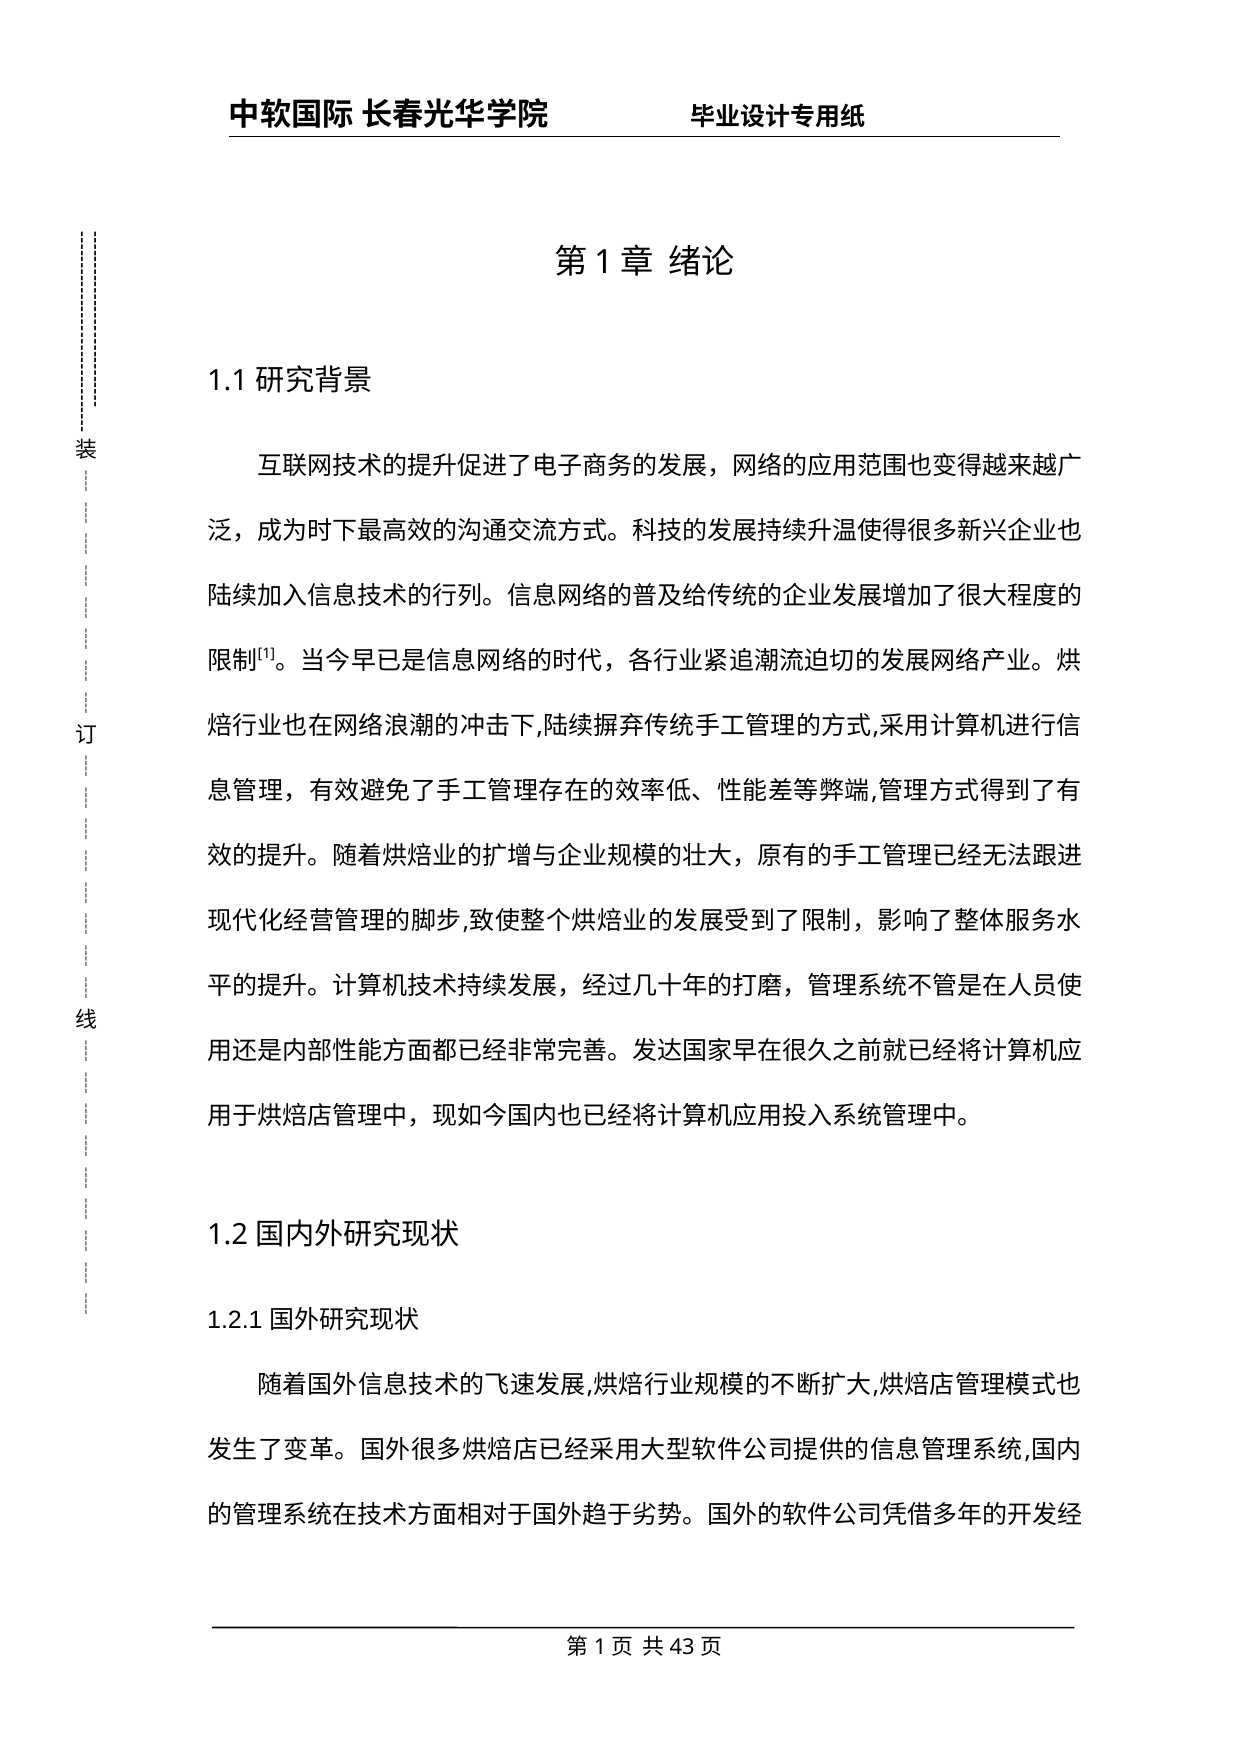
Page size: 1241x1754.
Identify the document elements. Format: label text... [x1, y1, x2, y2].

subtitle 第1章 绪论 [207, 227, 1082, 292]
text 互联网技术的提升促进了电子商务的发展，网络的应用范围也变得越来越广泛，成为时下最高效的沟通交流方式。科技的发展持续升温使得很多新兴企业也陆续加入信息技术的行列。信息网络的普及给传统的企业发展增加了很大程度的限制[1]。当今早已是信息网络的时代，各行业紧追潮流迫切的发展网络产业。烘焙行业也在网络浪潮的冲击下,陆续摒弃传统手工管理的方式,采用计算机进行信息管理，有效避免了手工管理存在的效率低、性能差等弊端,管理方式得到了有效的提升。随着烘焙业的扩增与企业规模的壮大，原有的手工管理已经无法跟进现代化经营管理的脚步,致使整个烘焙业的发展受到了限制，影响了整体服务水平的提升。计算机技术持续发展，经过几十年的打磨，管理系统不管是在人员使用还是内部性能方面都已经非常完善。发达国家早在很久之前就已经将计算机应用于烘焙店管理中，现如今国内也已经将计算机应用投入系统管理中。 [207, 431, 1082, 1146]
subtitle 1.2 国内外研究现状 [207, 1211, 1082, 1253]
subtitle 1.2.1 国外研究现状 [207, 1285, 1082, 1350]
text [207, 1350, 1082, 1545]
subtitle 1.1 研究背景 [207, 357, 1082, 399]
